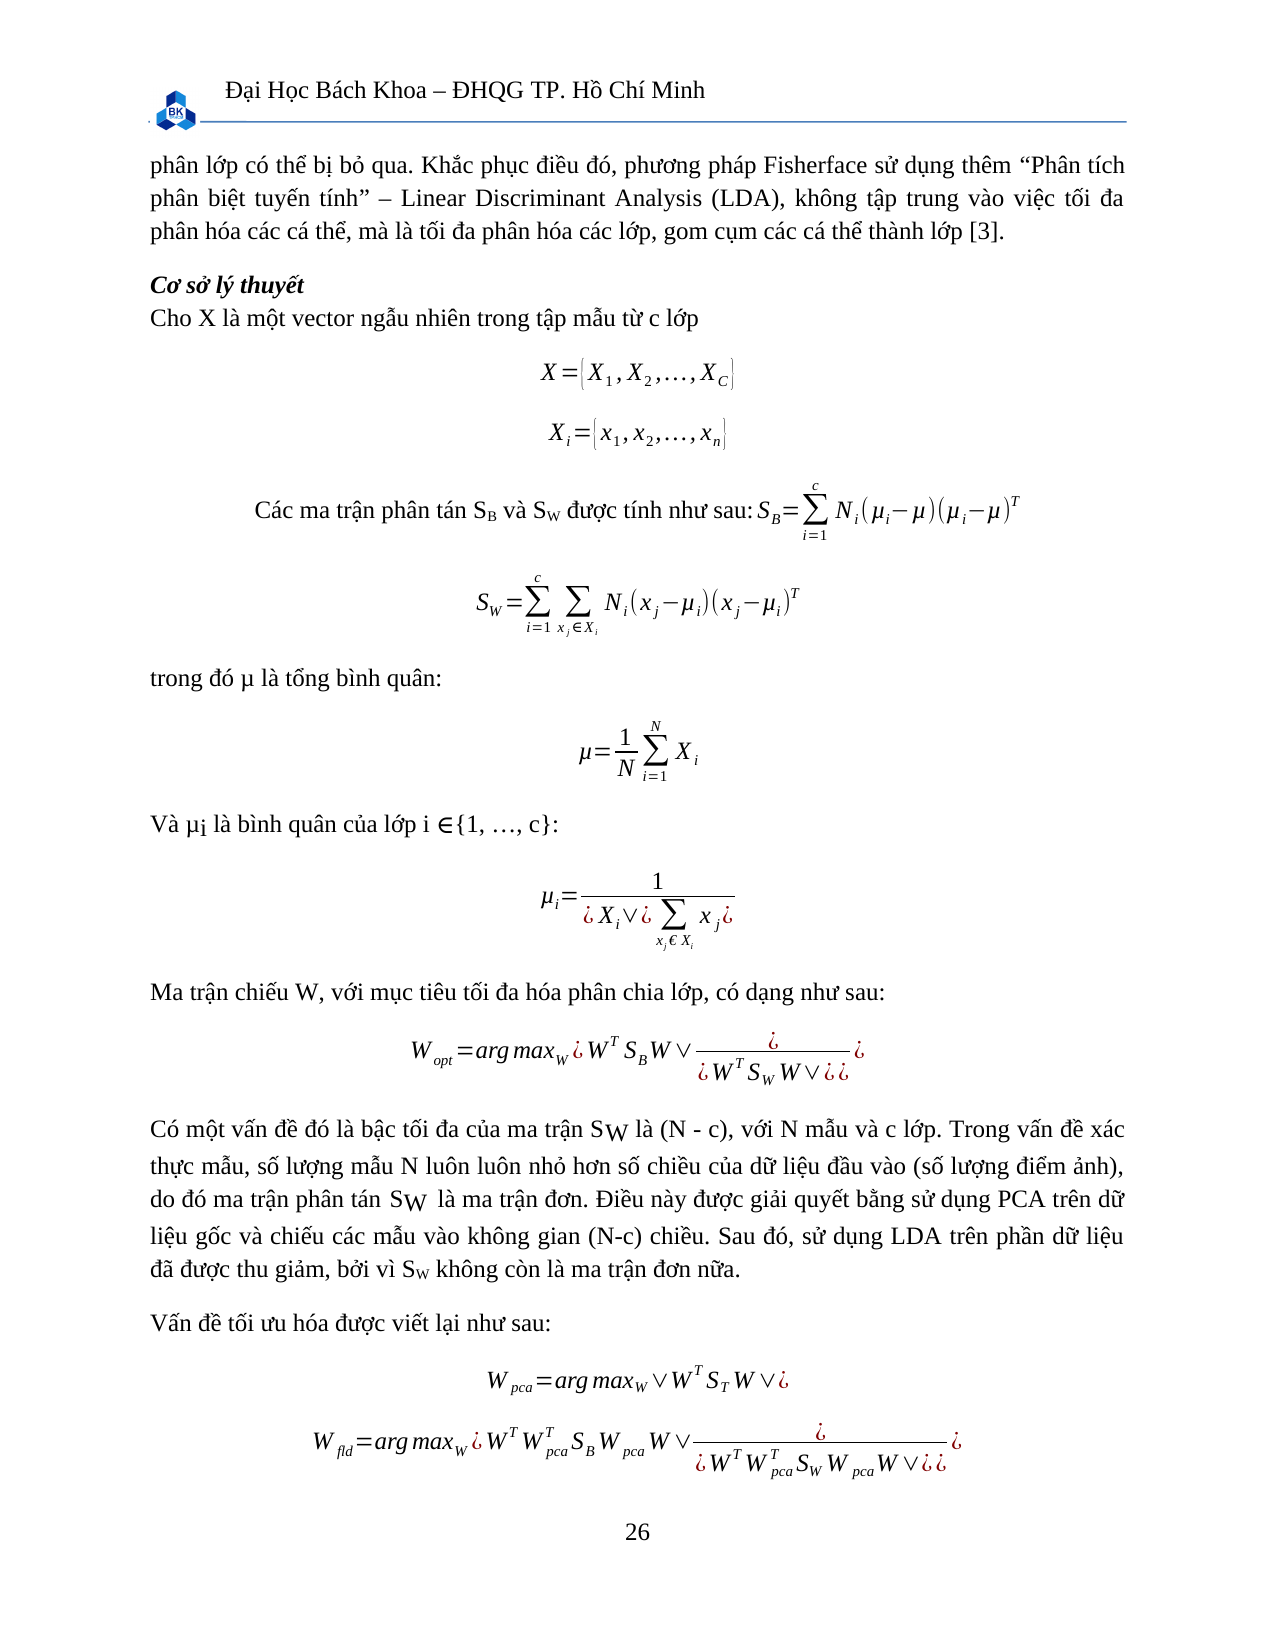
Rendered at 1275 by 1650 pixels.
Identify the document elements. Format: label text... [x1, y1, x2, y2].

text Cho X là một vector ngẫu nhiên trong tập mẫu từ c lớp [150, 303, 1125, 332]
text Vấn đề tối ưu hóa được viết lại như sau: [150, 1308, 1125, 1337]
text Các ma trận phân tán SB và SW được tính như sau: [150, 476, 1125, 543]
picture [150, 87, 200, 138]
text Ma trận chiếu W, với mục tiêu tối đa hóa phân chia lớp, có dạng như sau: [150, 977, 1125, 1006]
subtitle Cơ sở lý thuyết [150, 270, 1125, 299]
text Và µi là bình quân của lớp i {1, …, c}: [150, 809, 1125, 842]
text trong đó µ là tổng bình quân: [150, 663, 1125, 692]
text Có một vấn đề đó là bậc tối đa của ma trận SW là (N - c), với N mẫu và c lớp. Trong vấn đề xác thực mẫu, số lượng mẫu N luôn luôn nhỏ hơn số chiều của dữ liệu đầu vào (số lượng điểm ảnh), do đó ma trận phân tán SW là ma trận đơn. Điều này được giải quyết bằng sử dụng PCA trên dữ liệu gốc và chiếu các mẫu vào không gian (N-c) chiều. Sau đó, sử dụng LDA trên phần dữ liệu đã được thu giảm, bởi vì SW không còn là ma trận đơn nữa. [150, 1114, 1125, 1283]
